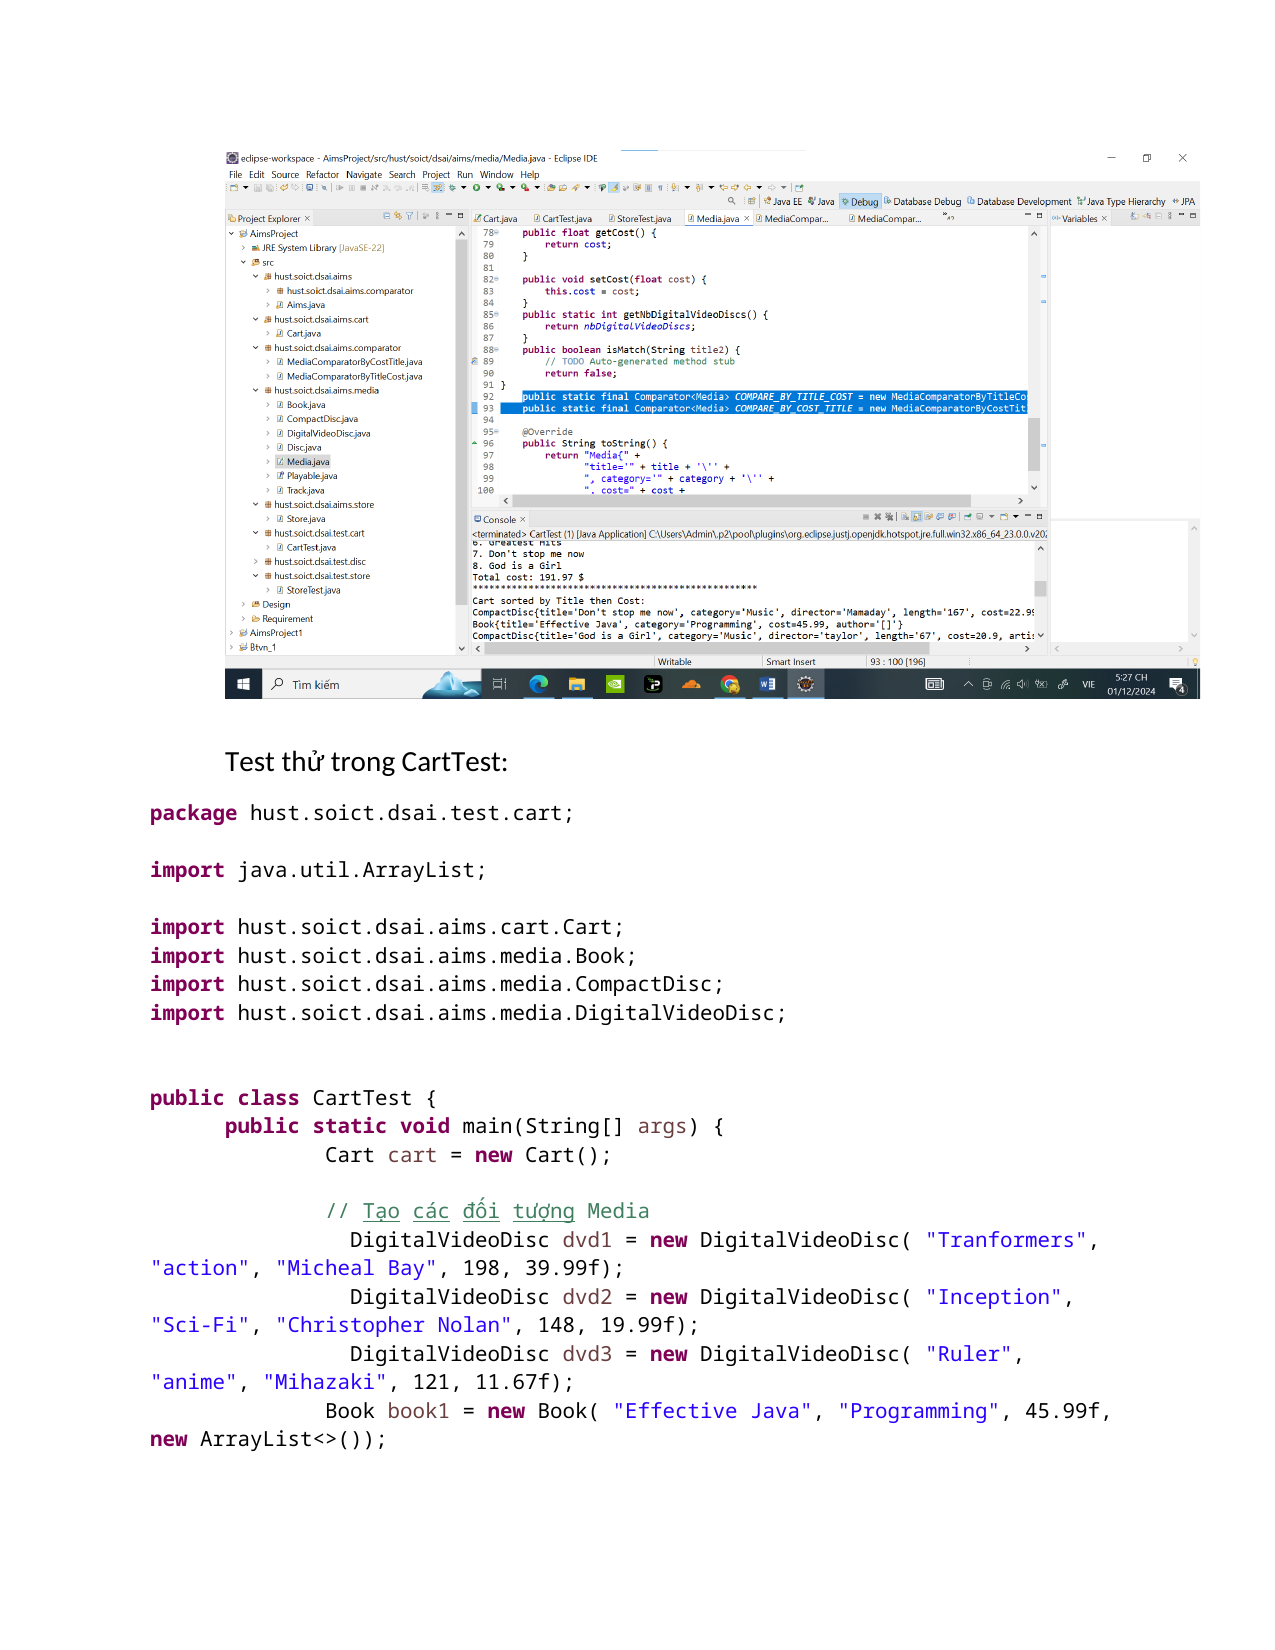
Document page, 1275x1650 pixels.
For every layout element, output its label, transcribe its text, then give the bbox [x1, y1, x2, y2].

text import hust.soict.dsai.aims.media.Book; [150, 941, 1125, 969]
text DigitalVideoDisc dvd3 = new DigitalVideoDisc( "Ruler", "anime", "Mihazaki", 121, 11.67f); [150, 1339, 1125, 1396]
text // Tạo các đối tượng Media [150, 1197, 1125, 1225]
text public static void main(String[] args) { [150, 1111, 1125, 1140]
text Book book1 = new Book( "Effective Java", "Programming", 45.99f, new ArrayList<>()); [150, 1396, 1125, 1453]
text package hust.soict.dsai.test.cart; [150, 798, 1125, 827]
text public class CartTest { [150, 1083, 1125, 1111]
text import hust.soict.dsai.aims.media.CompactDisc; [150, 969, 1125, 998]
text DigitalVideoDisc dvd2 = new DigitalVideoDisc( "Inception", "Sci-Fi", "Christopher Nolan", 148, 19.99f); [150, 1282, 1125, 1339]
list Test thử trong CartTest: [225, 743, 1125, 779]
text DigitalVideoDisc dvd1 = new DigitalVideoDisc( "Tranformers", "action", "Micheal Bay", 198, 39.99f); [150, 1225, 1125, 1282]
picture [225, 150, 1200, 699]
text Cart cart = new Cart(); [150, 1140, 1125, 1168]
text import java.util.ArrayList; [150, 855, 1125, 884]
text import hust.soict.dsai.aims.media.DigitalVideoDisc; [150, 998, 1125, 1026]
text import hust.soict.dsai.aims.cart.Cart; [150, 912, 1125, 941]
